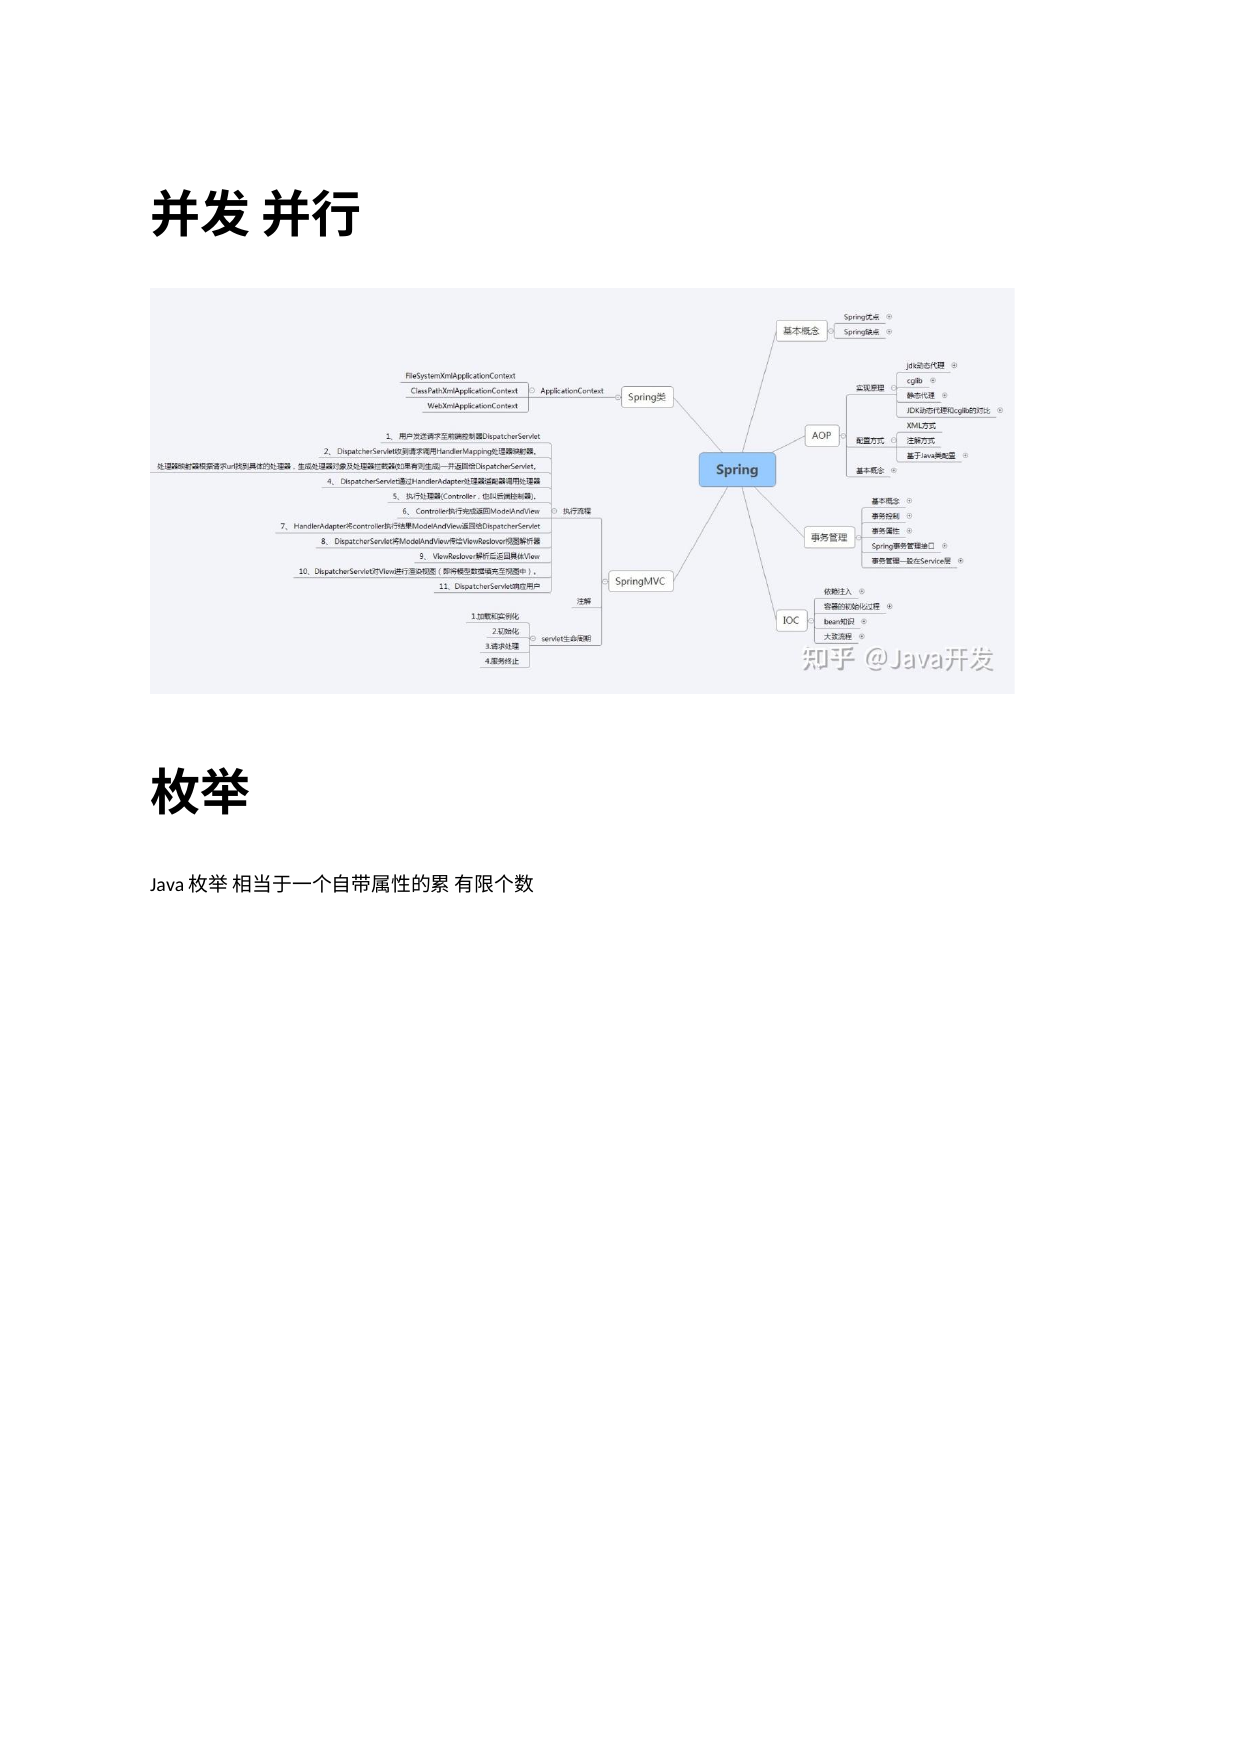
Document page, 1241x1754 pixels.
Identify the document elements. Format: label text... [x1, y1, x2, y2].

subtitle 并发 并行 [150, 162, 1090, 259]
subtitle 枚举 [150, 740, 1090, 838]
picture [150, 288, 1015, 694]
text Java 枚举 相当于一个自带属性的累 有限个数 [150, 867, 1090, 899]
